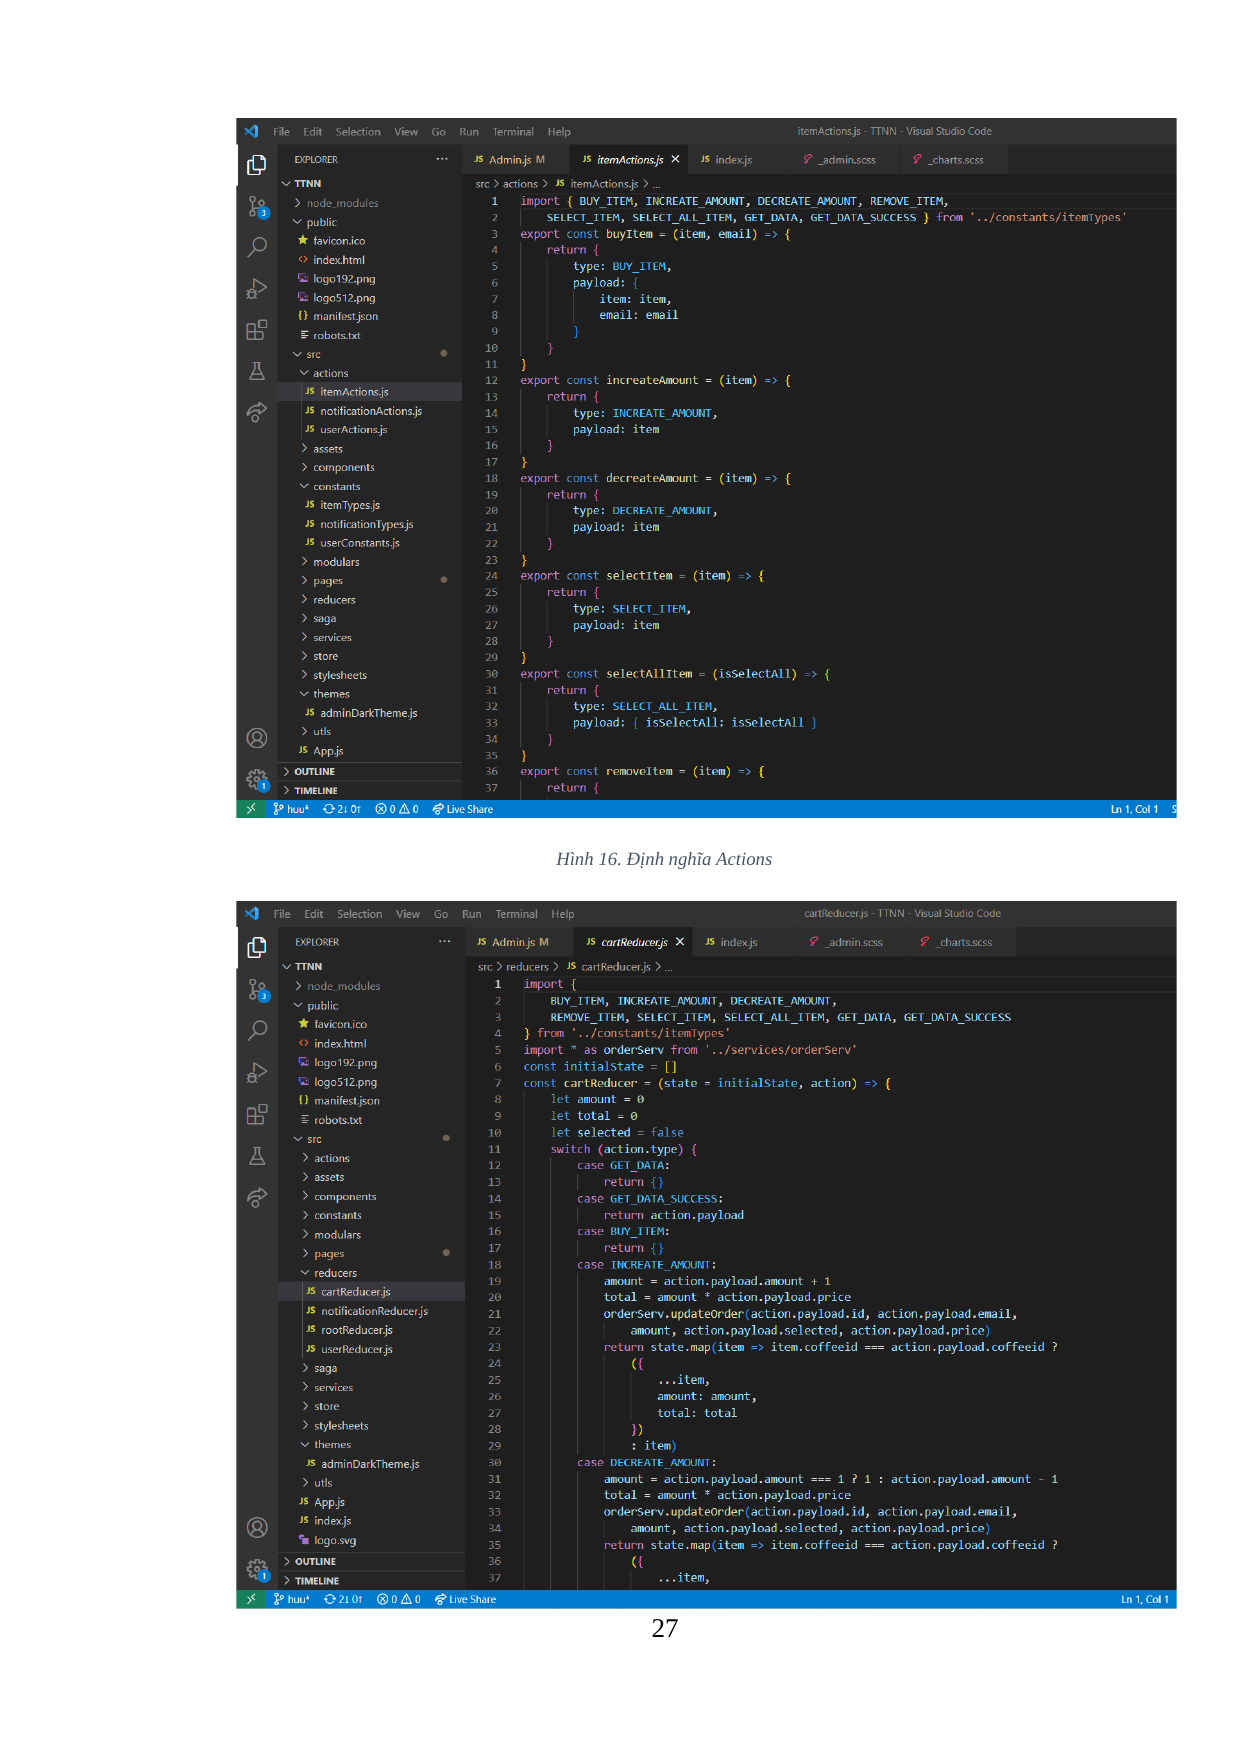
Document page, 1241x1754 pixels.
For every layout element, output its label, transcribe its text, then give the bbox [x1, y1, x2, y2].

text Hình 16. Định nghĩa Actions [208, 848, 1122, 869]
picture [236, 901, 1177, 1609]
picture [236, 118, 1177, 818]
